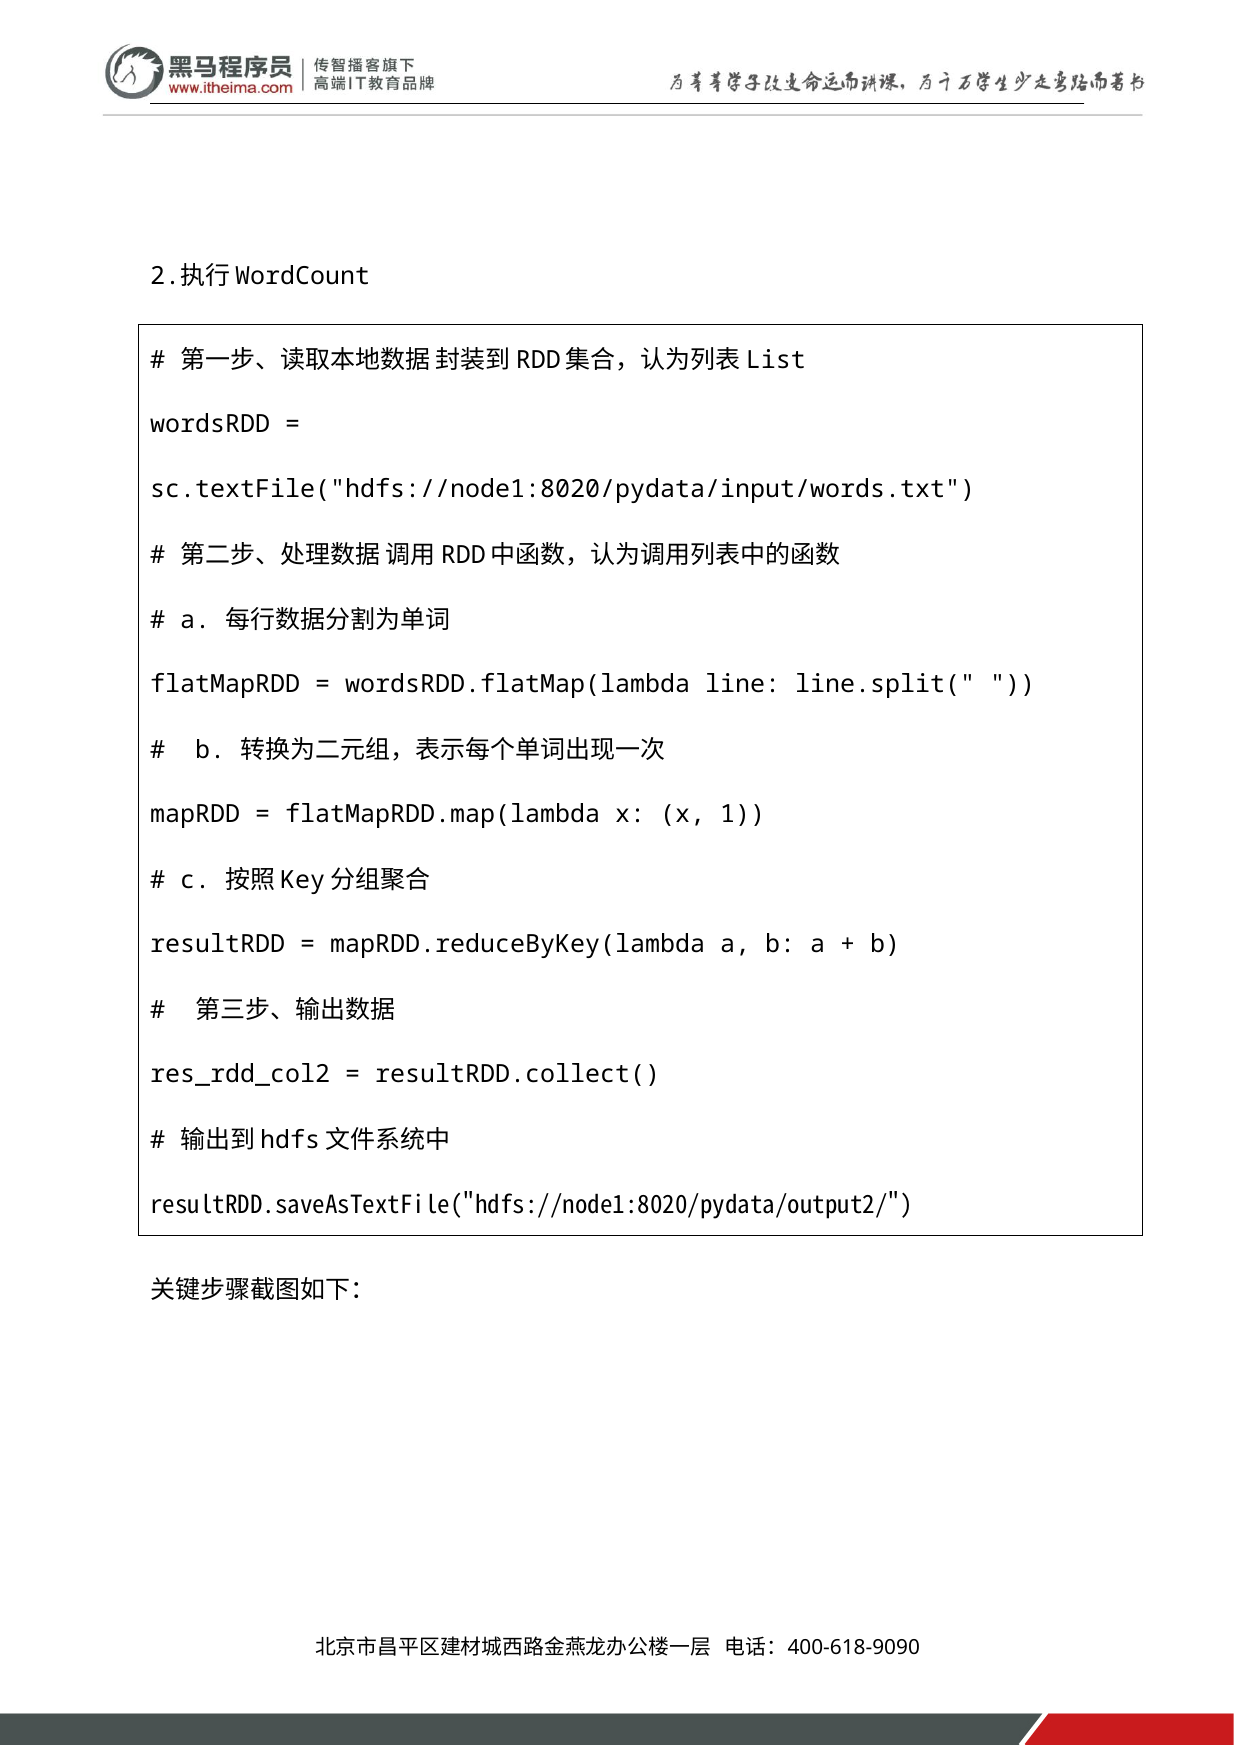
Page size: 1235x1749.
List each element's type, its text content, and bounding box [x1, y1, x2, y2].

picture [0, 0, 1235, 123]
list 2.执行WordCount [150, 241, 1084, 306]
picture [0, 1654, 1234, 1745]
text 关键步骤截图如下： [150, 1255, 1084, 1320]
table_header # 第一步、读取本地数据 封装到RDD集合，认为列表List wordsRDD = sc.textFile("hdfs://node1:8020/pydata/input/words.txt") # 第二步、处理数据 调用RDD中函数，认为调用列表中的函数 # a. 每行数据分割为单词 flatMapRDD = wordsRDD.flatMap(lambda line: line.split(" ")) # b. 转换为二元组，表示每个单词出现一次 mapRDD = flatMapRDD.map(lambda x: (x, 1)) # c. 按照Key分组聚合 resultRDD = mapRDD.reduceByKey(lambda a, b: a + b) # 第三步、输出数据 res_rdd_col2 = resultRDD.collect() # 输出到hdfs文件系统中 resultRDD.saveAsTextFile("hdfs://node1:8020/pydata/output2/") [139, 325, 1142, 1235]
